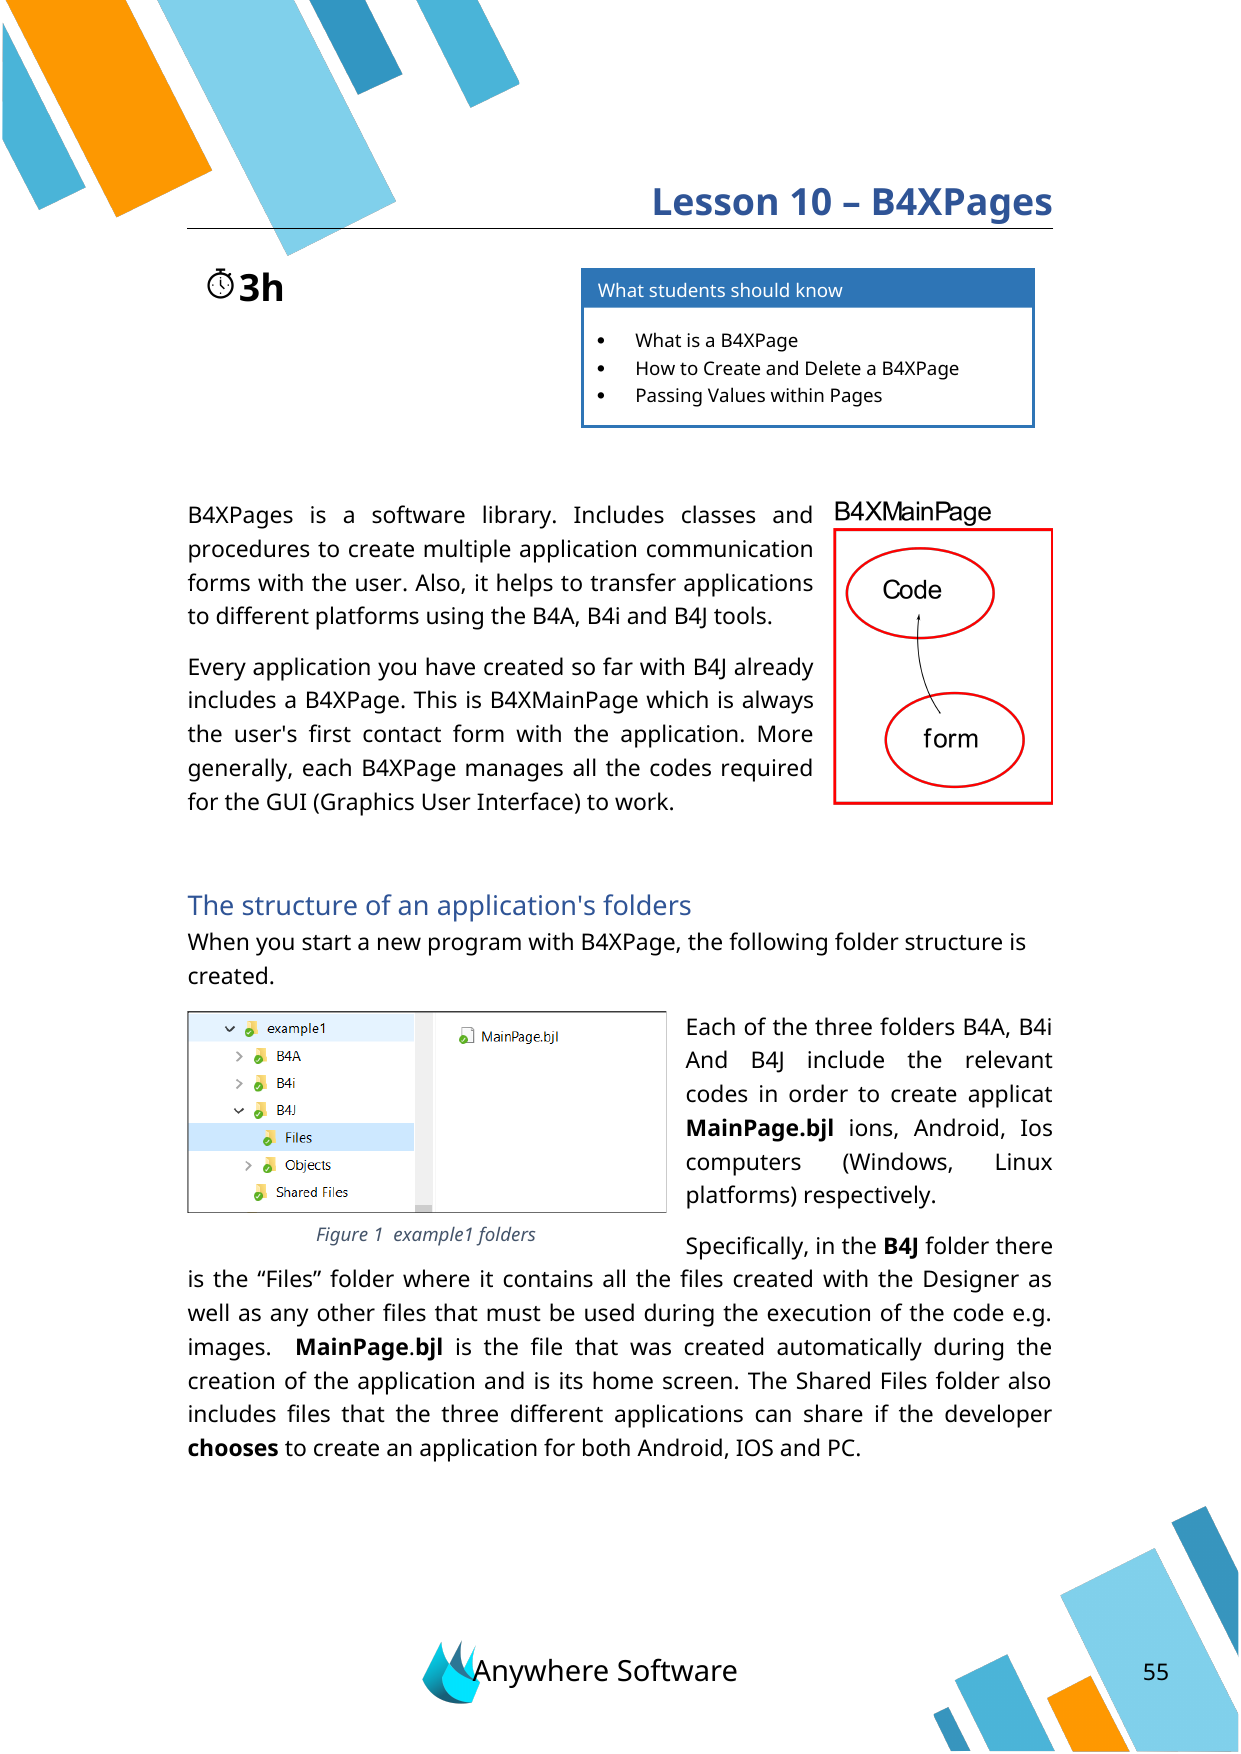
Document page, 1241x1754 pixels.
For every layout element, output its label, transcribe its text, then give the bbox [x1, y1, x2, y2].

picture [202, 265, 239, 302]
picture [422, 1640, 481, 1704]
subtitle Lesson 10 – B4XPages [187, 175, 1053, 228]
text Specifically, in the B4J folder there is the “Files” folder where it contains all the files created with the Designer as well as any other files that must be used during the execution of the code e.g. images. MainPage.bjl is the file that was created automatically during the creation of the application and is its home screen. The Shared Files folder also includes files that the three different applications can share if the developer chooses to create an application for both Android, IOS and PC. [187, 1229, 1053, 1463]
subtitle The structure of an application's folders [187, 886, 1053, 923]
text B4XPages is a software library. Includes classes and procedures to create multiple application communication forms with the user. Also, it helps to transfer applications to different platforms using the B4A, B4i and B4J tools. [187, 499, 1053, 631]
picture [833, 501, 1053, 805]
picture [933, 1506, 1239, 1752]
text When you start a new program with B4XPage, the following folder structure is created. [187, 926, 1053, 991]
text Every application you have created so far with B4J already includes a B4XPage. This is B4XMainPage which is always the user's first contact form with the application. More generally, each B4XPage manages all the codes required for the GUI (Graphics User Interface) to work. [187, 651, 1053, 817]
picture [187, 1011, 667, 1213]
picture [2, 0, 520, 256]
